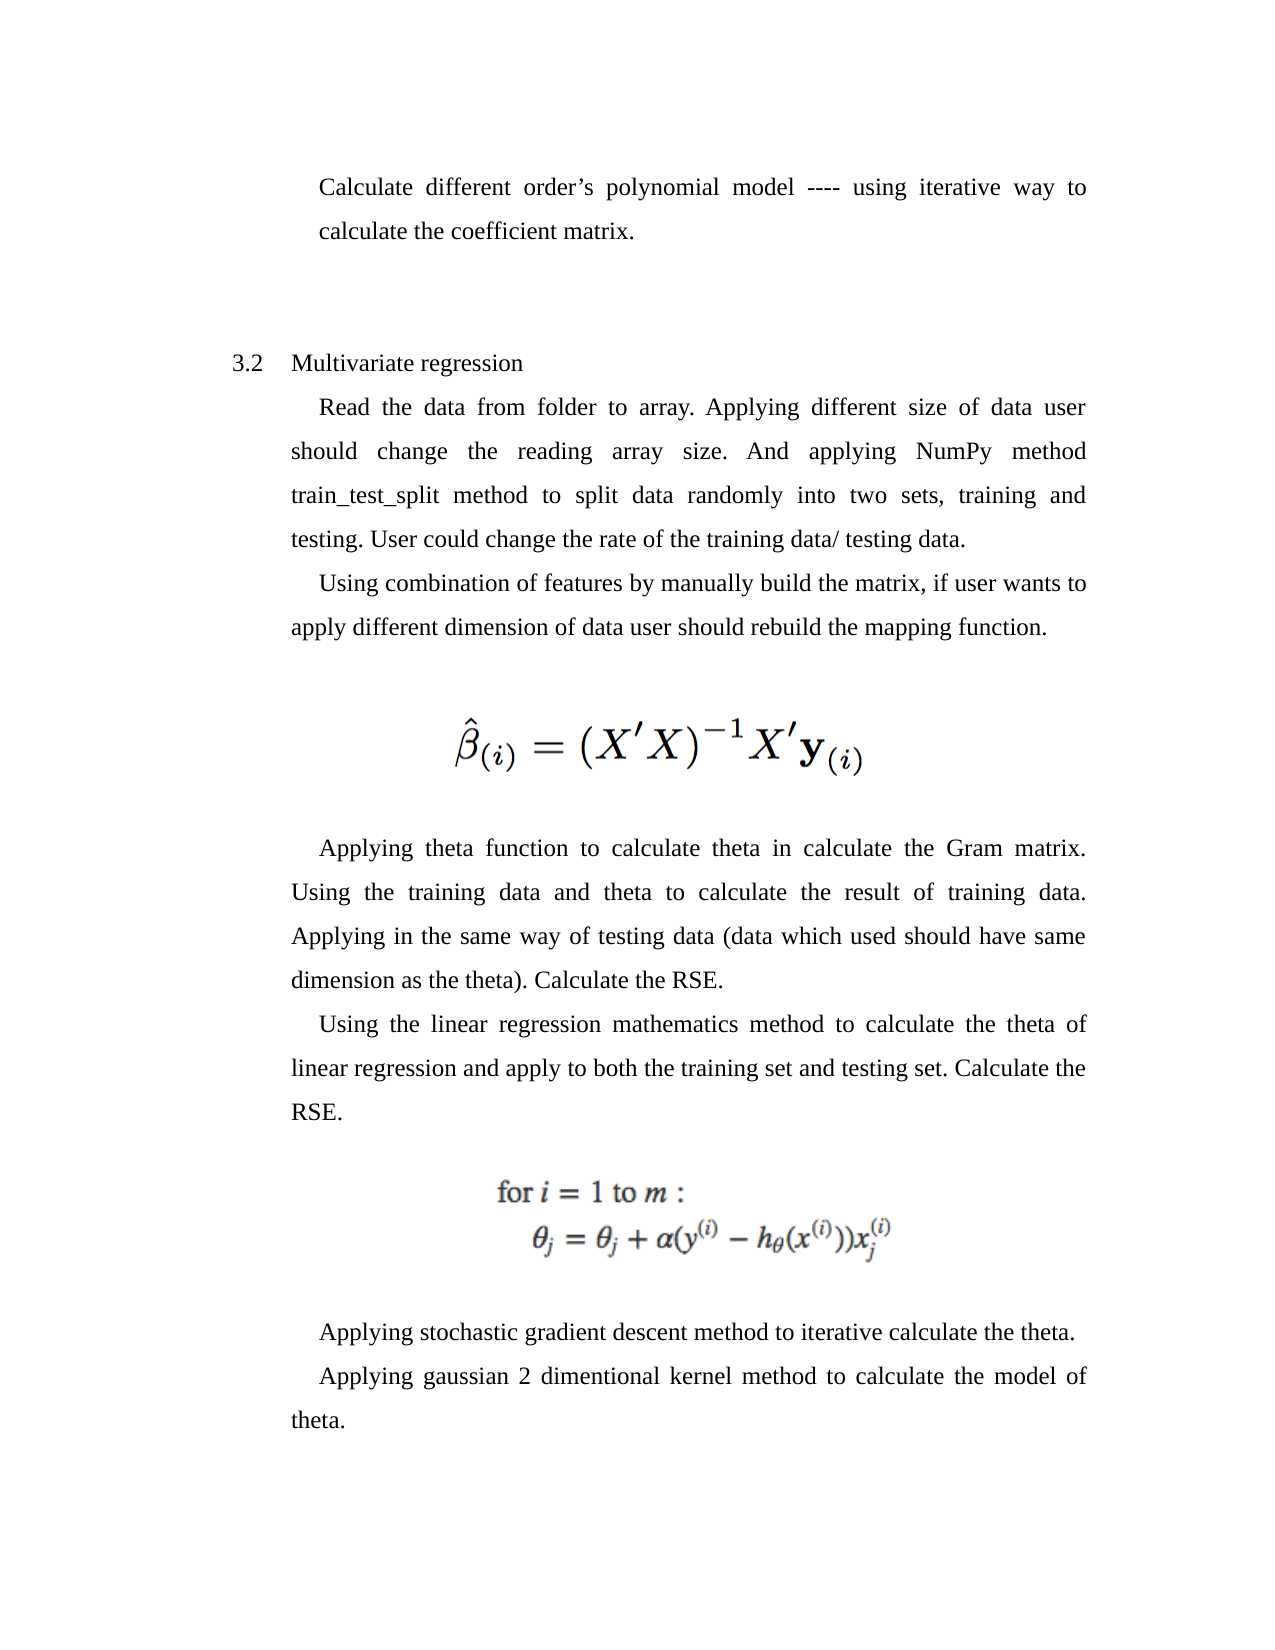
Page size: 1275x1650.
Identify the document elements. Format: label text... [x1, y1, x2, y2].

list Applying theta function to calculate theta in calculate the Gram matrix. Using the training data and theta to calculate the result of training data. Applying in the same way of testing data (data which used should have same dimension as the theta). Calculate the RSE. [291, 649, 1087, 1001]
list Applying gaussian 2 dimentional kernel method to calculate the model of theta. [291, 1354, 1087, 1442]
list Using the linear regression mathematics method to calculate the theta of linear regression and apply to both the training set and testing set. Calculate the RSE. [291, 1001, 1087, 1133]
picture [461, 1170, 911, 1279]
picture [439, 688, 883, 800]
list Read the data from folder to array. Applying different size of data user should change the reading array size. And applying NumPy method train_test_split method to split data randomly into two sets, training and testing. User could change the rate of the training data/ testing data. [291, 384, 1087, 561]
list Using combination of features by manually build the matrix, if user wants to apply different dimension of data user should rebuild the mapping function. [291, 561, 1087, 649]
text Calculate different order’s polynomial model ---- using iterative way to calculate the coefficient matrix. [319, 164, 1087, 252]
list Multivariate regression [232, 340, 1087, 384]
